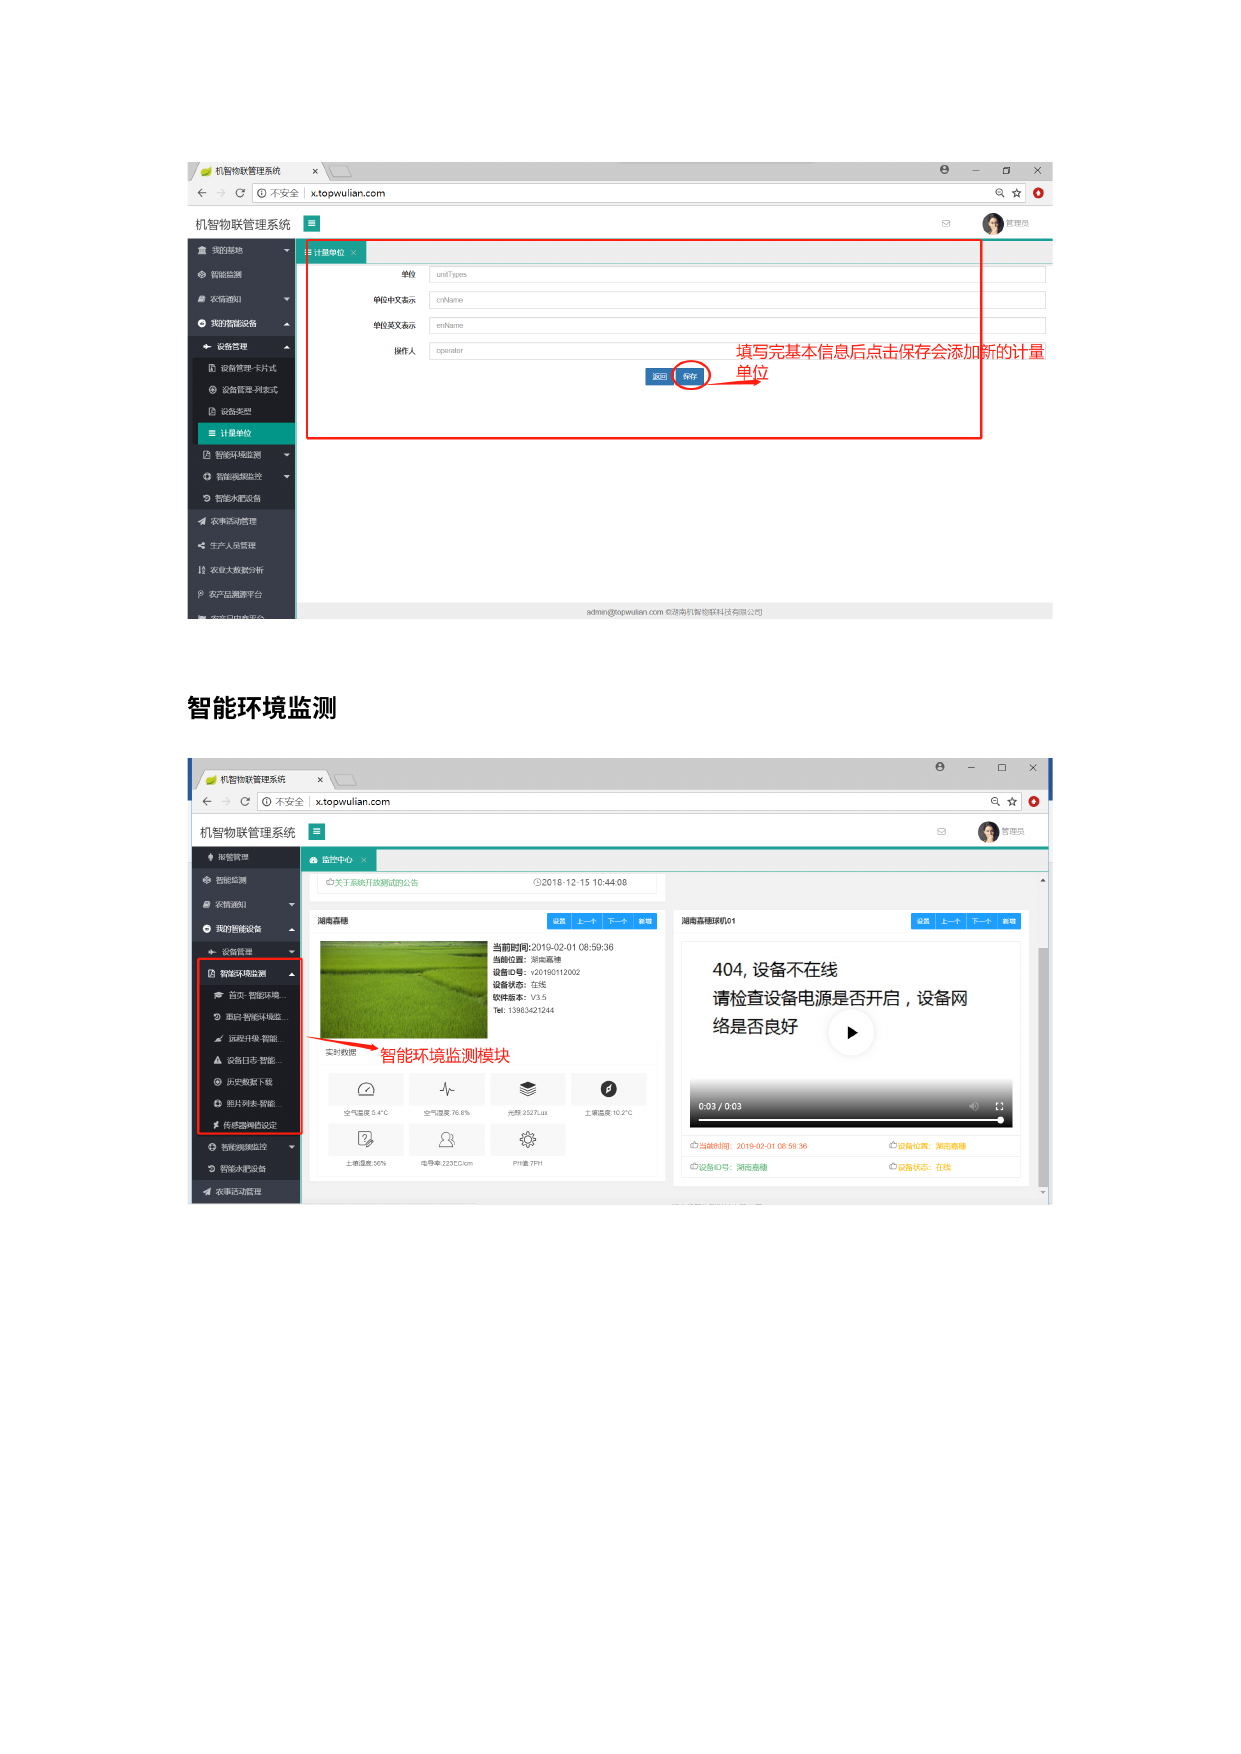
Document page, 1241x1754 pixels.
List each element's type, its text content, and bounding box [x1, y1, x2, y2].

picture [187, 758, 1053, 1205]
subtitle 智能环境监测 [187, 674, 1053, 739]
picture [187, 162, 1053, 619]
